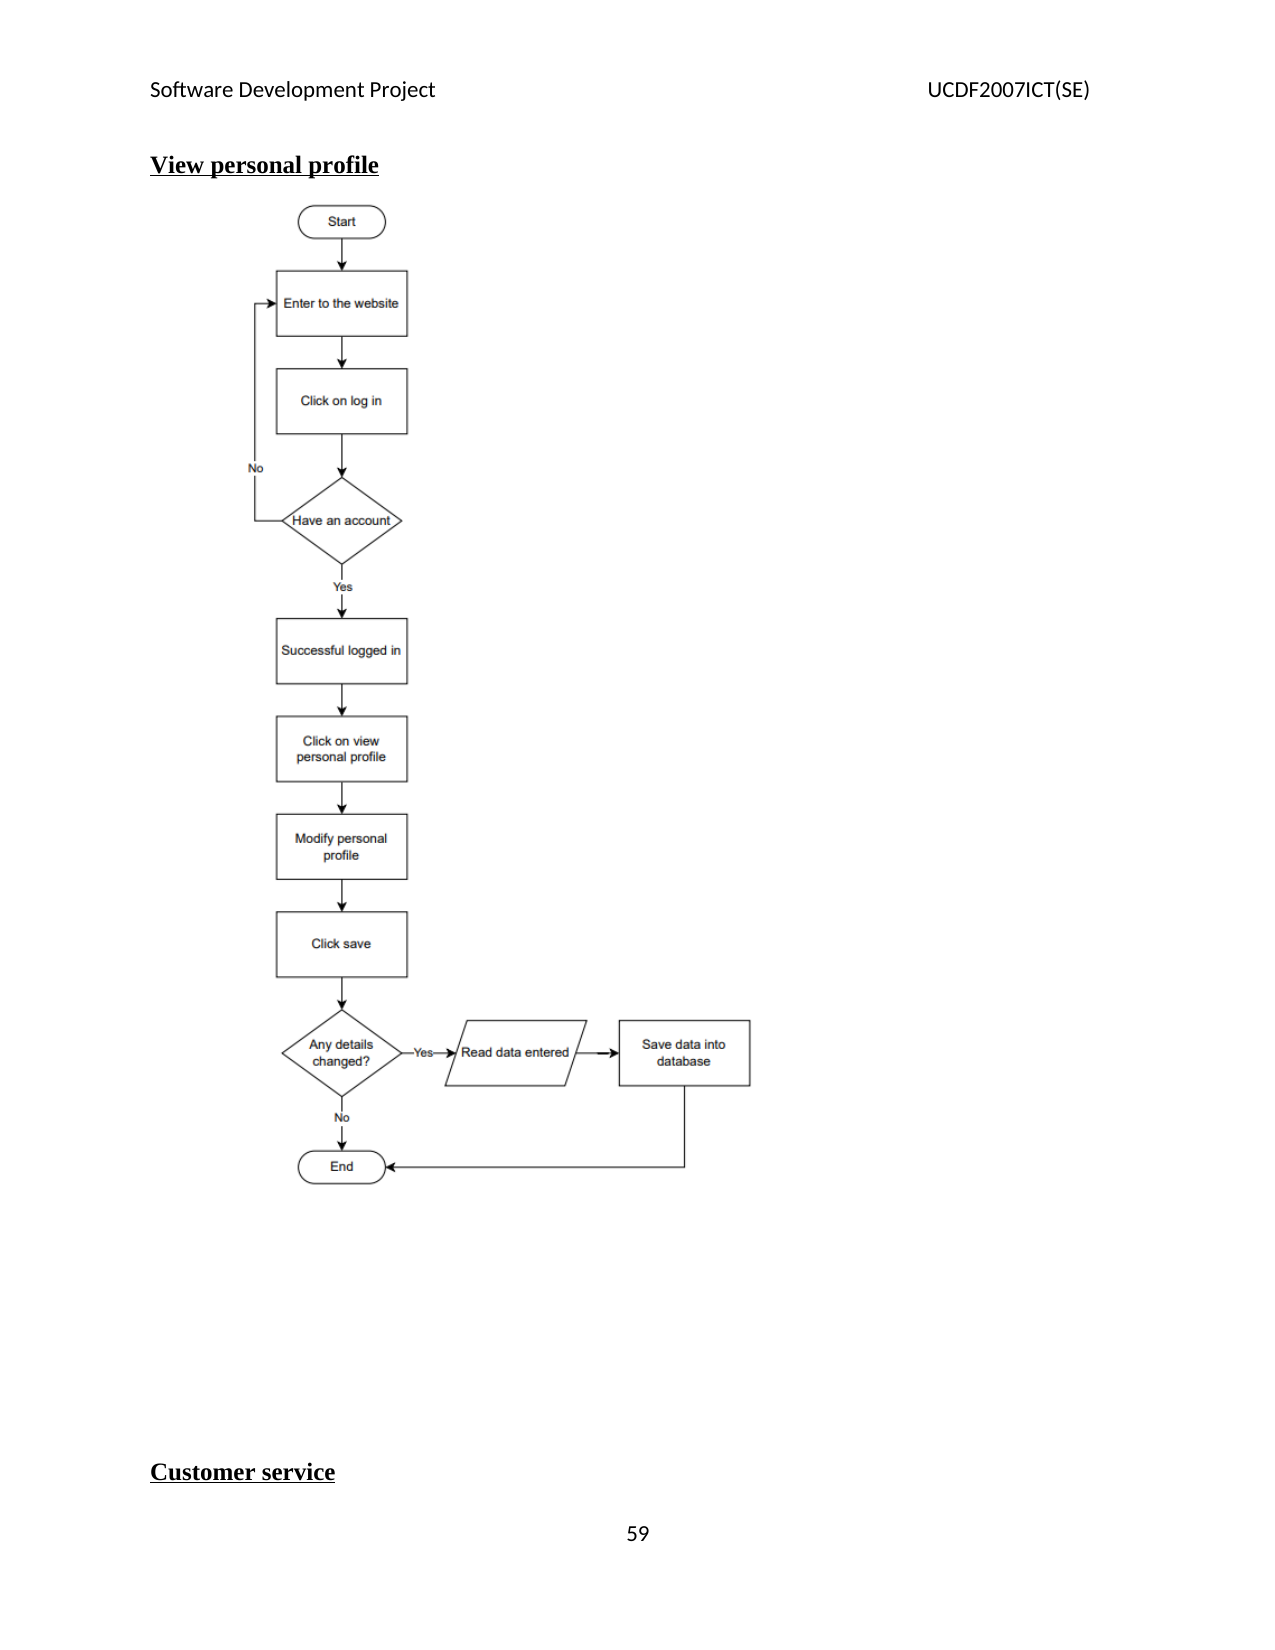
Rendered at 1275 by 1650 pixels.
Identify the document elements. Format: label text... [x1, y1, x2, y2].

text View personal profile [150, 150, 1125, 179]
text Customer service [150, 1457, 1125, 1486]
picture [150, 197, 769, 1199]
